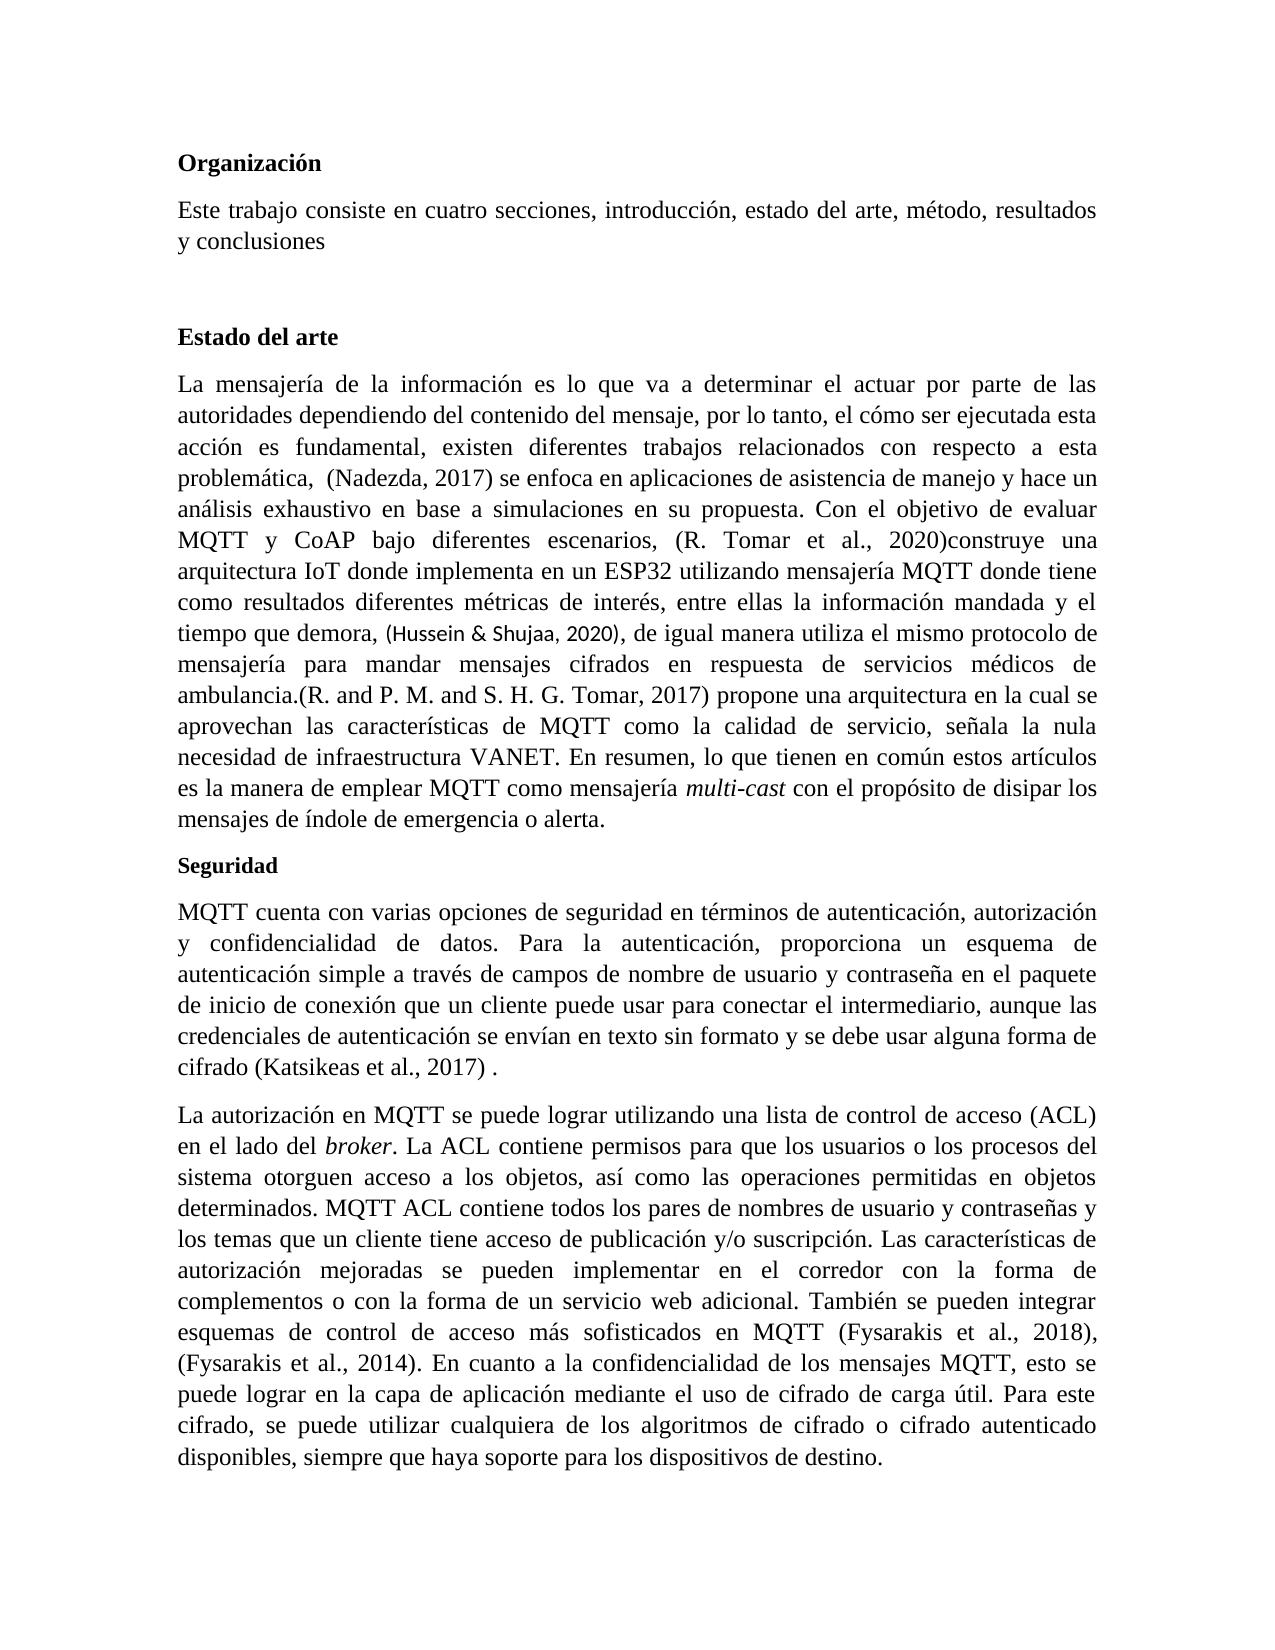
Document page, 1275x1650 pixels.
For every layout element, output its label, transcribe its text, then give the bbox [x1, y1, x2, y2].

text Seguridad [177, 852, 1098, 878]
text Estado del arte [177, 322, 1098, 351]
text MQTT cuenta con varias opciones de seguridad en términos de autenticación, autorización y confidencialidad de datos. Para la autenticación, proporciona un esquema de autenticación simple a través de campos de nombre de usuario y contraseña en el paquete de inicio de conexión que un cliente puede usar para conectar el intermediario, aunque las credenciales de autenticación se envían en texto sin formato y se debe usar alguna forma de cifrado . [177, 897, 1098, 1081]
text La autorización en MQTT se puede lograr utilizando una lista de control de acceso (ACL) en el lado del broker. La ACL contiene permisos para que los usuarios o los procesos del sistema otorguen acceso a los objetos, así como las operaciones permitidas en objetos determinados. MQTT ACL contiene todos los pares de nombres de usuario y contraseñas y los temas que un cliente tiene acceso de publicación y/o suscripción. Las características de autorización mejoradas se pueden implementar en el corredor con la forma de complementos o con la forma de un servicio web adicional. También se pueden integrar esquemas de control de acceso más sofisticados en MQTT ,. En cuanto a la confidencialidad de los mensajes MQTT, esto se puede lograr en la capa de aplicación mediante el uso de cifrado de carga útil. Para este cifrado, se puede utilizar cualquiera de los algoritmos de cifrado o cifrado autenticado disponibles, siempre que haya soporte para los dispositivos de destino. [177, 1100, 1098, 1470]
text Organización [177, 148, 1098, 176]
text La mensajería de la información es lo que va a determinar el actuar por parte de las autoridades dependiendo del contenido del mensaje, por lo tanto, el cómo ser ejecutada esta acción es fundamental, existen diferentes trabajos relacionados con respecto a esta problemática, se enfoca en aplicaciones de asistencia de manejo y hace un análisis exhaustivo en base a simulaciones en su propuesta. Con el objetivo de evaluar MQTT y CoAP bajo diferentes escenarios, construye una arquitectura IoT donde implementa en un ESP32 utilizando mensajería MQTT donde tiene como resultados diferentes métricas de interés, entre ellas la información mandada y el tiempo que demora, , de igual manera utiliza el mismo protocolo de mensajería para mandar mensajes cifrados en respuesta de servicios médicos de ambulancia. propone una arquitectura en la cual se aprovechan las características de MQTT como la calidad de servicio, señala la nula necesidad de infraestructura VANET. En resumen, lo que tienen en común estos artículos es la manera de emplear MQTT como mensajería multi-cast con el propósito de disipar los mensajes de índole de emergencia o alerta. [177, 369, 1098, 833]
text Este trabajo consiste en cuatro secciones, introducción, estado del arte, método, resultados y conclusiones [177, 195, 1098, 255]
